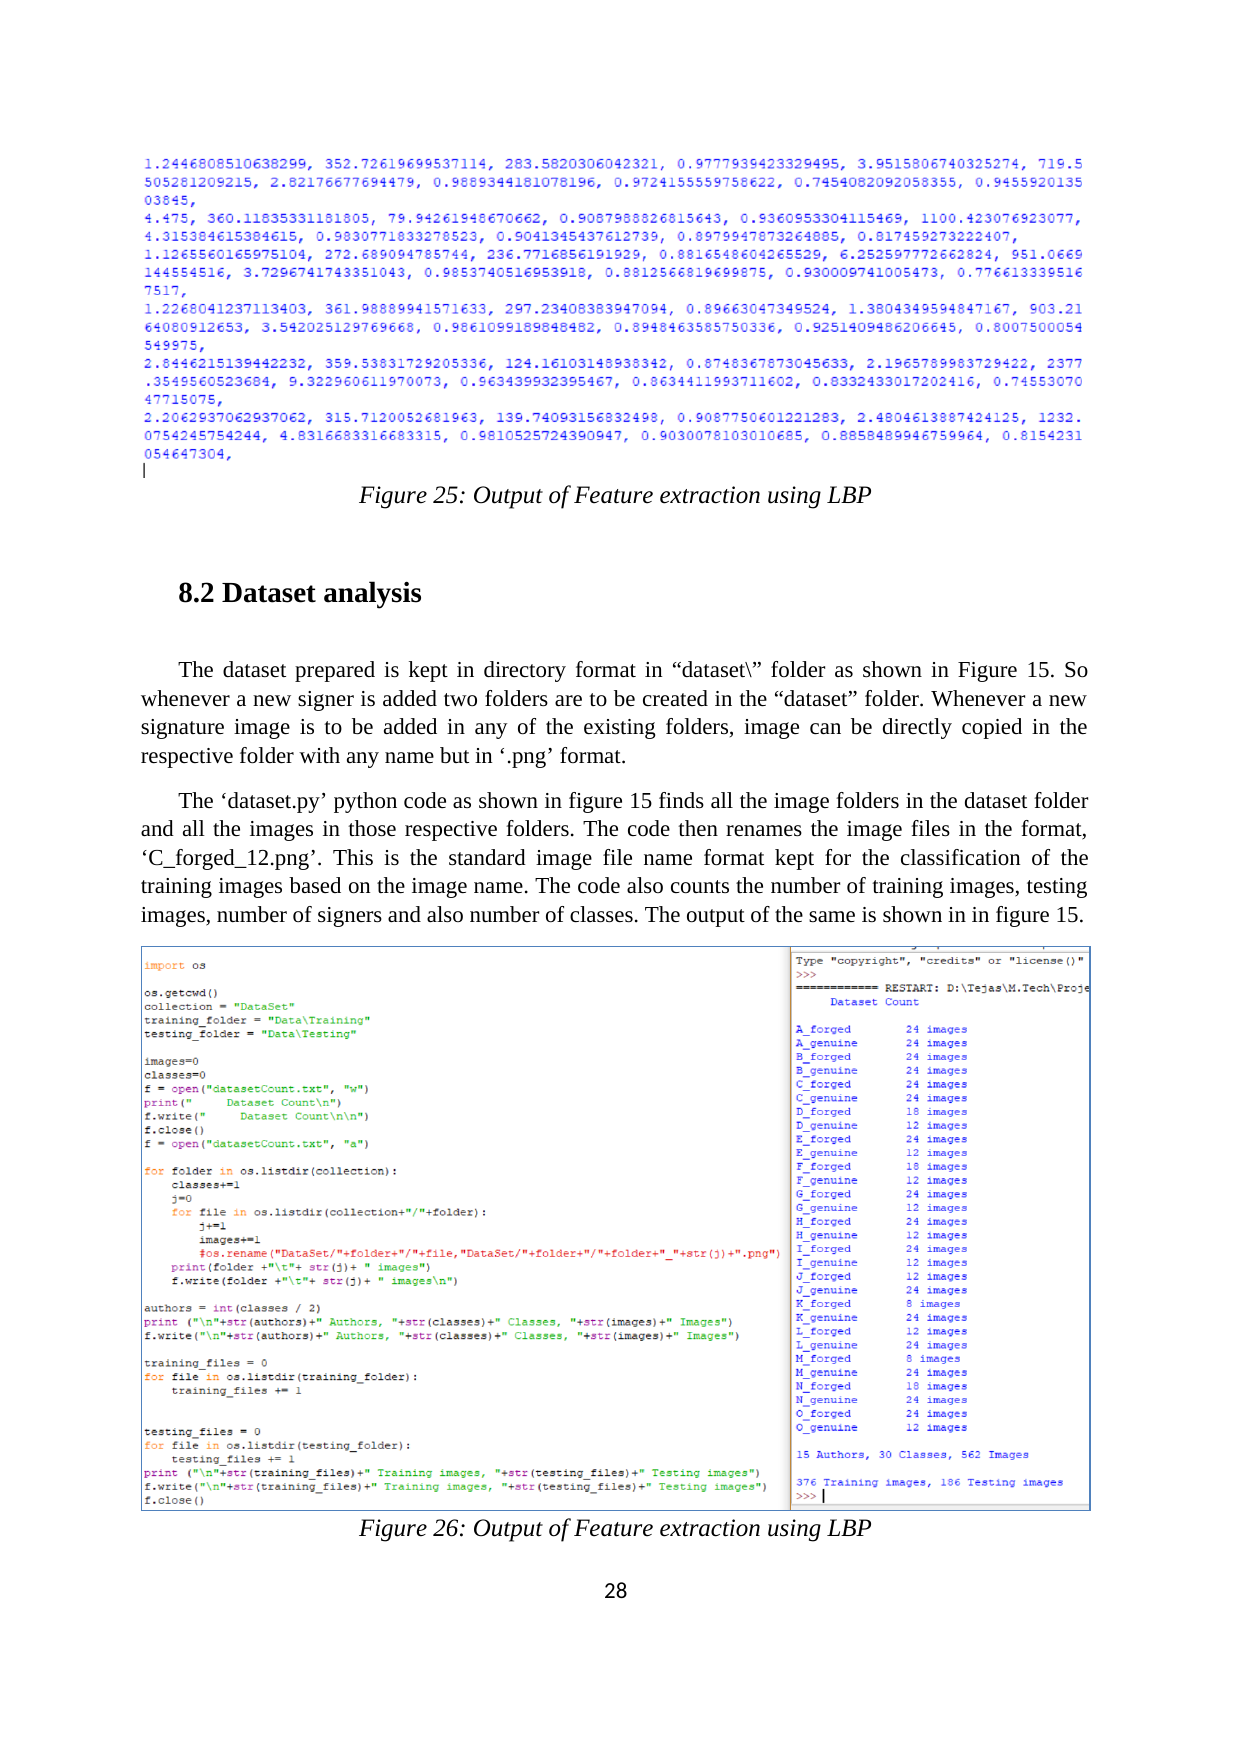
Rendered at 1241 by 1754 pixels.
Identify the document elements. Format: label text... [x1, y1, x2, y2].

text The dataset prepared is kept in directory format in “dataset\” folder as shown in Figure 15. So whenever a new signer is added two folders are to be created in the “dataset” folder. Whenever a new signature image is to be added in any of the existing folders, image can be directly copied in the respective folder with any name but in ‘.png’ format. [141, 656, 1090, 768]
text Figure 25: Output of Feature extraction using LBP [141, 478, 1090, 508]
picture [140, 150, 1091, 478]
subtitle Dataset analysis [178, 575, 1090, 609]
text The ‘dataset.py’ python code as shown in figure 15 finds all the image folders in the dataset folder and all the images in those respective folders. The code then renames the image files in the format, ‘C_forged_12.png’. This is the standard image file name format kept for the classification of the training images based on the image name. The code also counts the number of training images, testing images, number of signers and also number of classes. The output of the same is shown in in figure 15. [141, 787, 1090, 927]
text Figure 26: Output of Feature extraction using LBP [141, 1511, 1090, 1542]
picture [142, 947, 1089, 1510]
